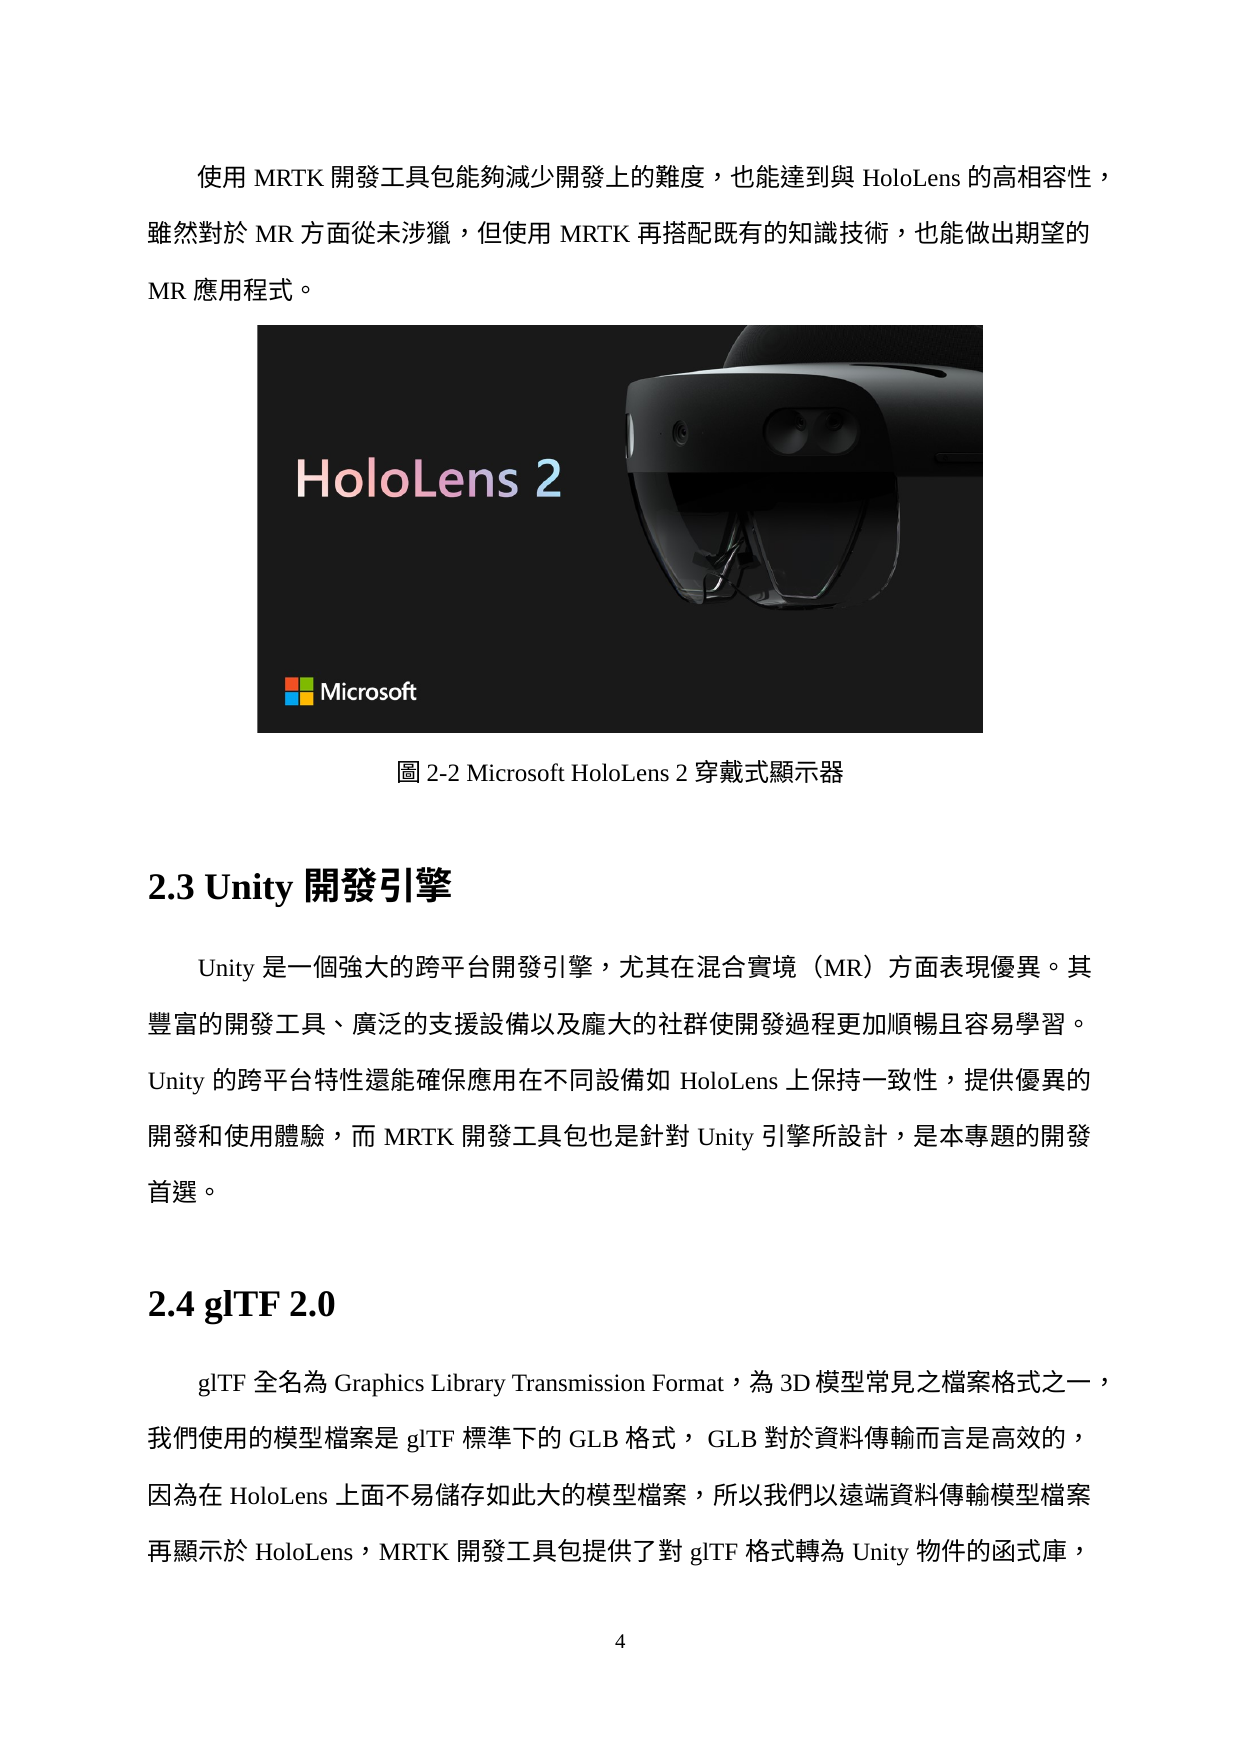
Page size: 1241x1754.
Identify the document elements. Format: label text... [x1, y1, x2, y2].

picture [257, 325, 983, 733]
subtitle Unity 開發引擎 [148, 845, 1092, 920]
text Unity 是一個強大的跨平台開發引擎，尤其在混合實境（MR）方面表現優異。其豐富的開發工具、廣泛的支援設備以及龐大的社群使開發過程更加順暢且容易學習。 Unity 的跨平台特性還能確保應用在不同設備如 HoloLens 上保持一致性，提供優異的開發和使用體驗，而 MRTK 開發工具包也是針對 Unity 引擎所設計，是本專題的開發首選。 [148, 947, 1092, 1210]
text 使用 MRTK 開發工具包能夠減少開發上的難度，也能達到與 HoloLens 的高相容性，雖然對於 MR 方面從未涉獵，但使用 MRTK 再搭配既有的知識技術，也能做出期望的 MR 應用程式。 [148, 157, 1092, 307]
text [148, 1362, 1092, 1568]
text 圖 2-2 Microsoft HoloLens 2 穿戴式顯示器 [148, 752, 1092, 789]
subtitle glTF 2.0 [148, 1265, 1092, 1340]
